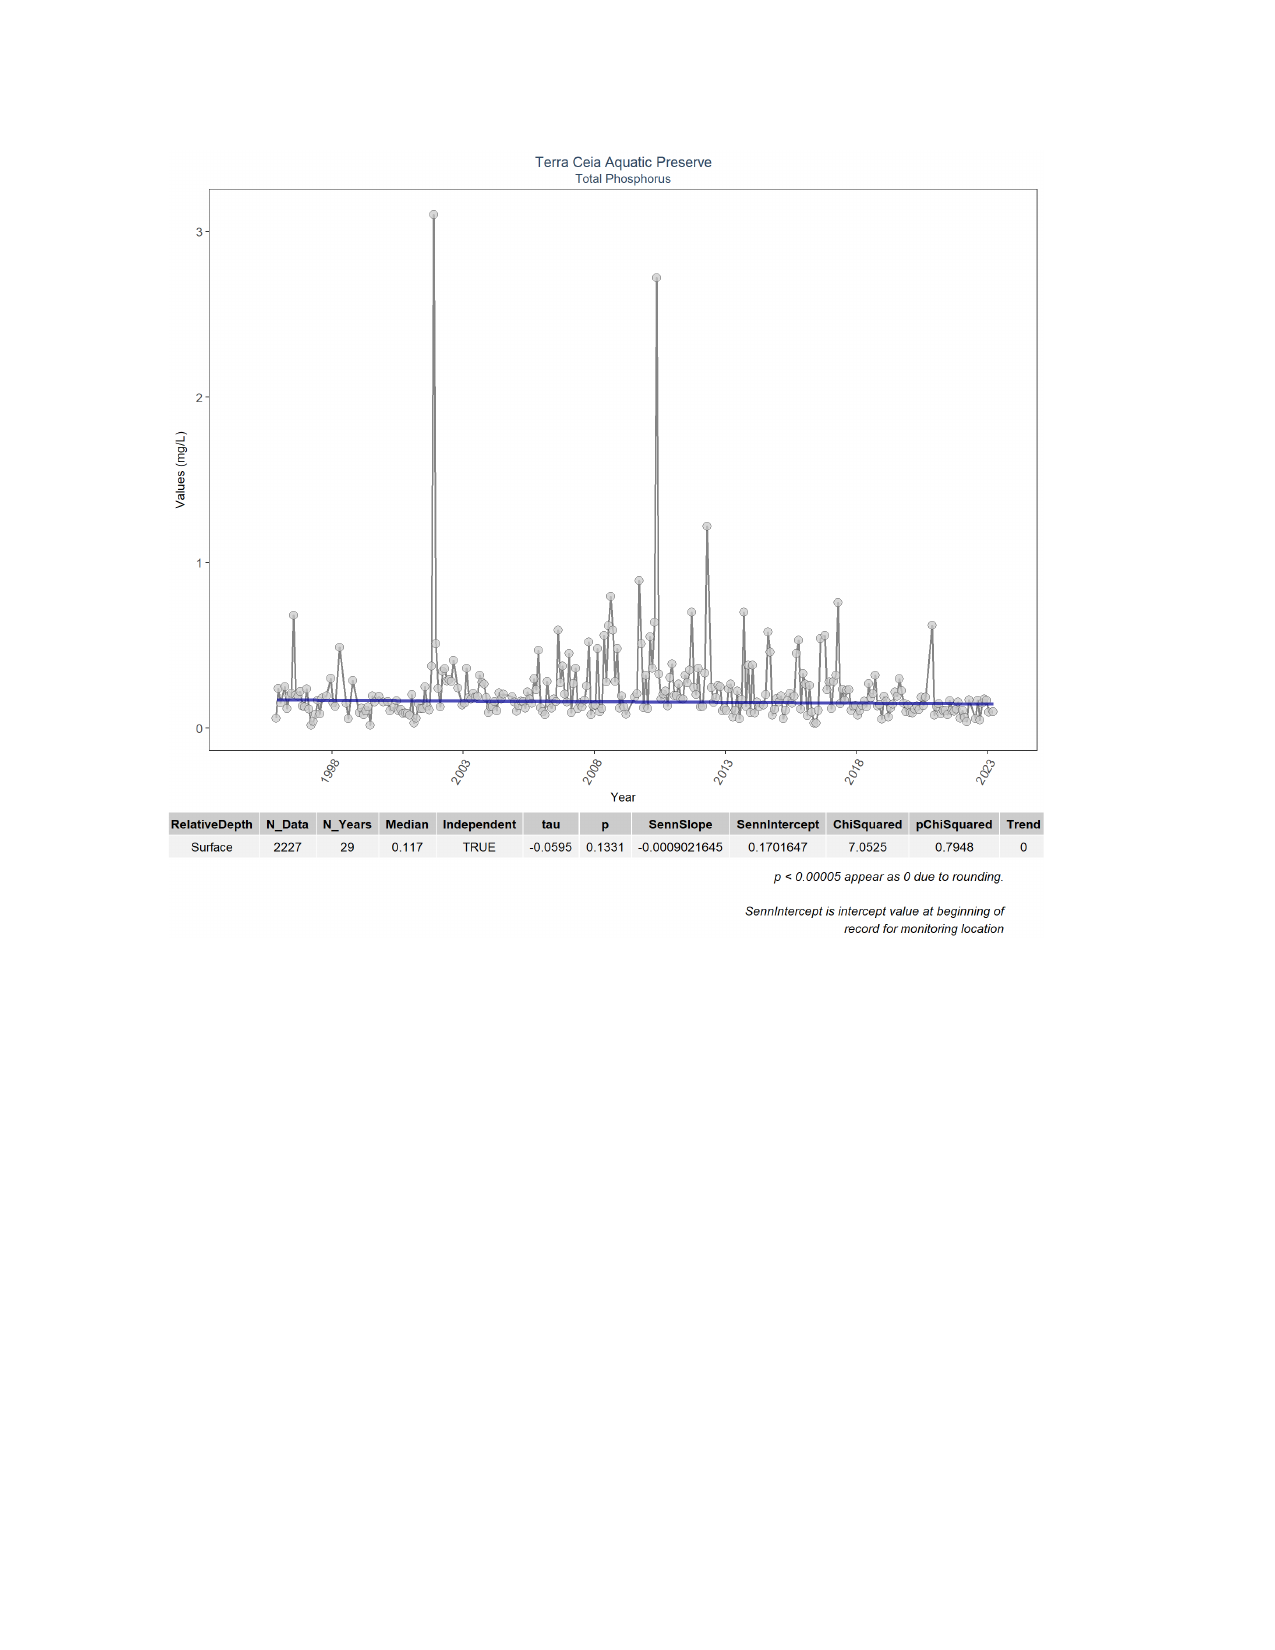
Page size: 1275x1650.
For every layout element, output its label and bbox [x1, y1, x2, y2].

picture [168, 150, 1044, 938]
